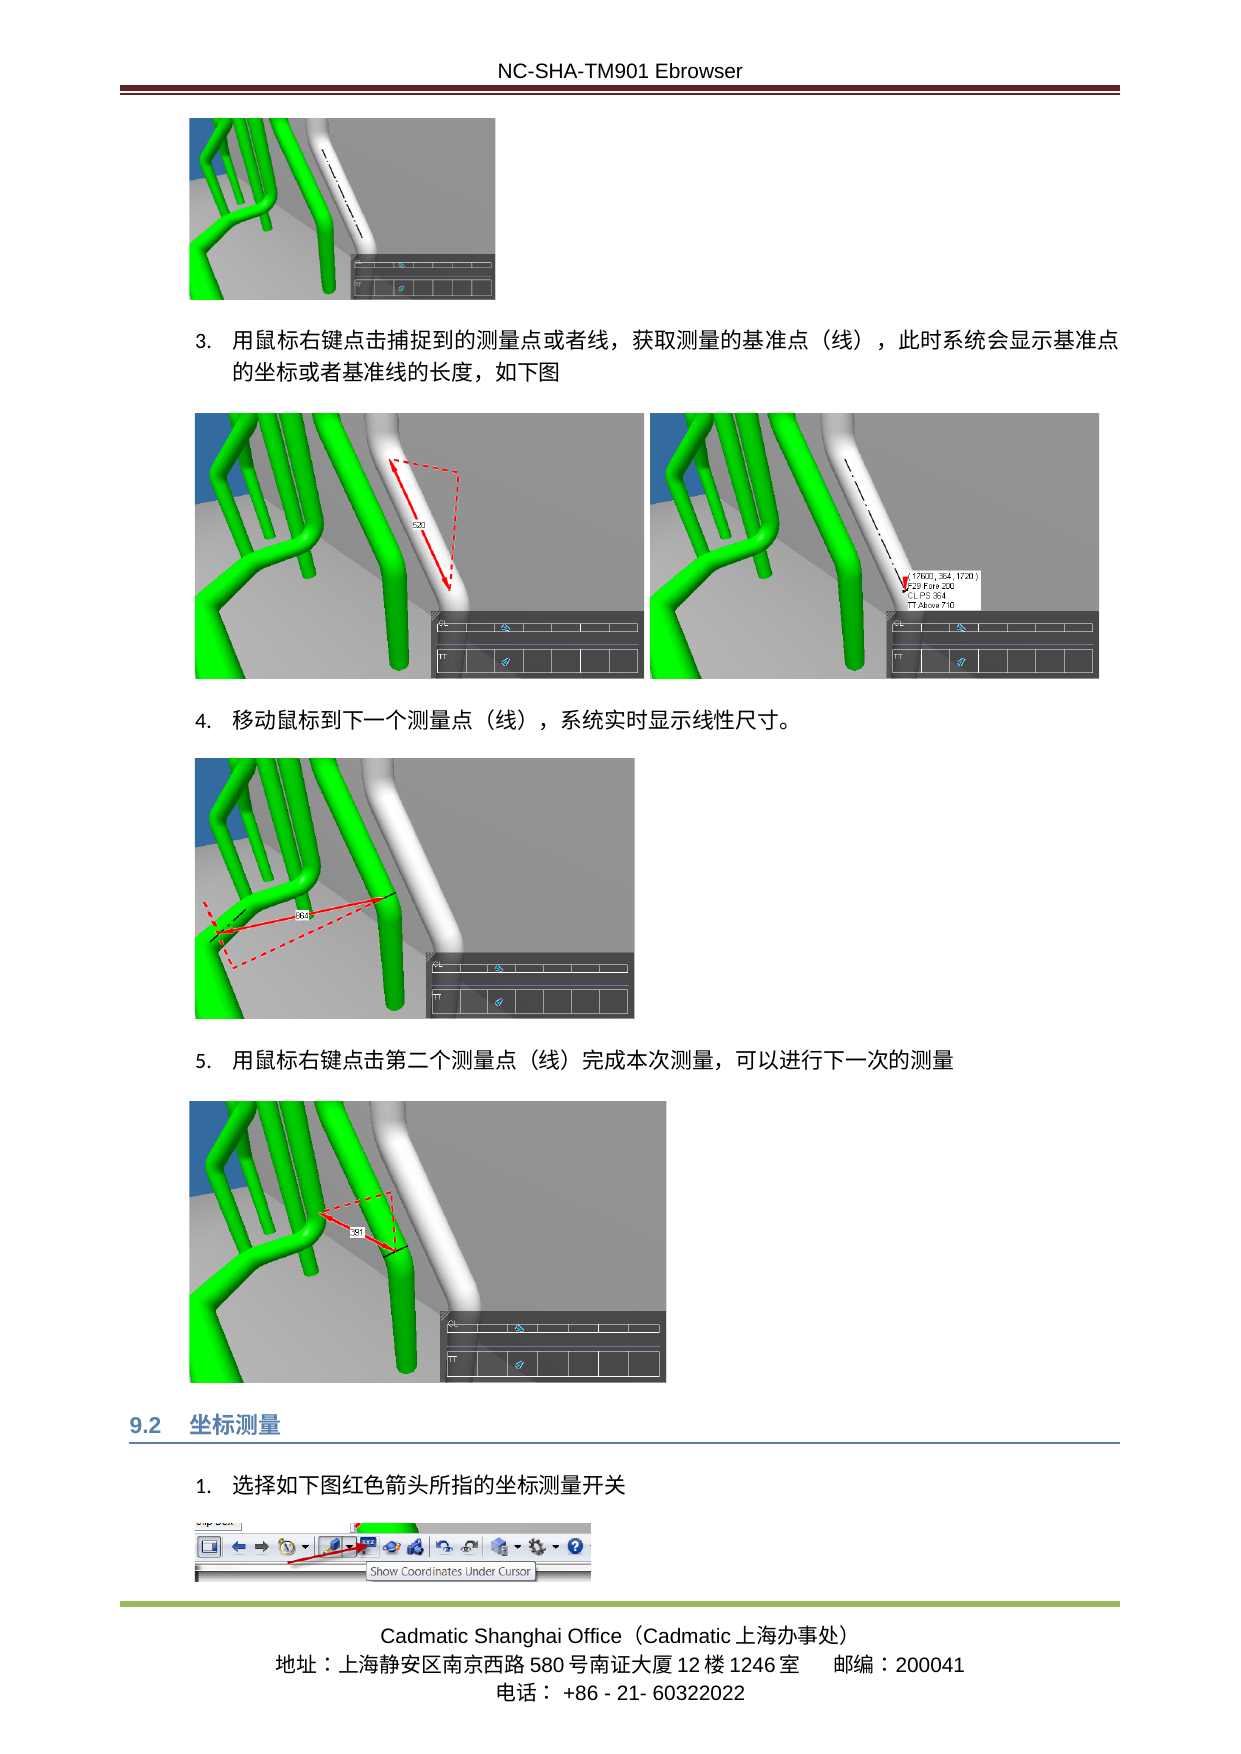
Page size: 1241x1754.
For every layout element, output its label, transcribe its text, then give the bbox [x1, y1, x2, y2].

subtitle 坐标测量 [129, 1407, 1120, 1442]
picture [189, 118, 496, 300]
picture [194, 758, 635, 1019]
list 移动鼠标到下一个测量点（线），系统实时显示线性尺寸。 [195, 703, 1120, 735]
picture [650, 413, 1100, 679]
picture [189, 1101, 667, 1383]
picture [194, 1523, 591, 1582]
list 用鼠标右键点击捕捉到的测量点或者线，获取测量的基准点（线），此时系统会显示基准点的坐标或者基准线的长度，如下图 [195, 323, 1120, 387]
list 用鼠标右键点击第二个测量点（线）完成本次测量，可以进行下一次的测量 [195, 1043, 1120, 1074]
list 选择如下图红色箭头所指的坐标测量开关 [195, 1468, 1120, 1500]
picture [194, 413, 645, 679]
